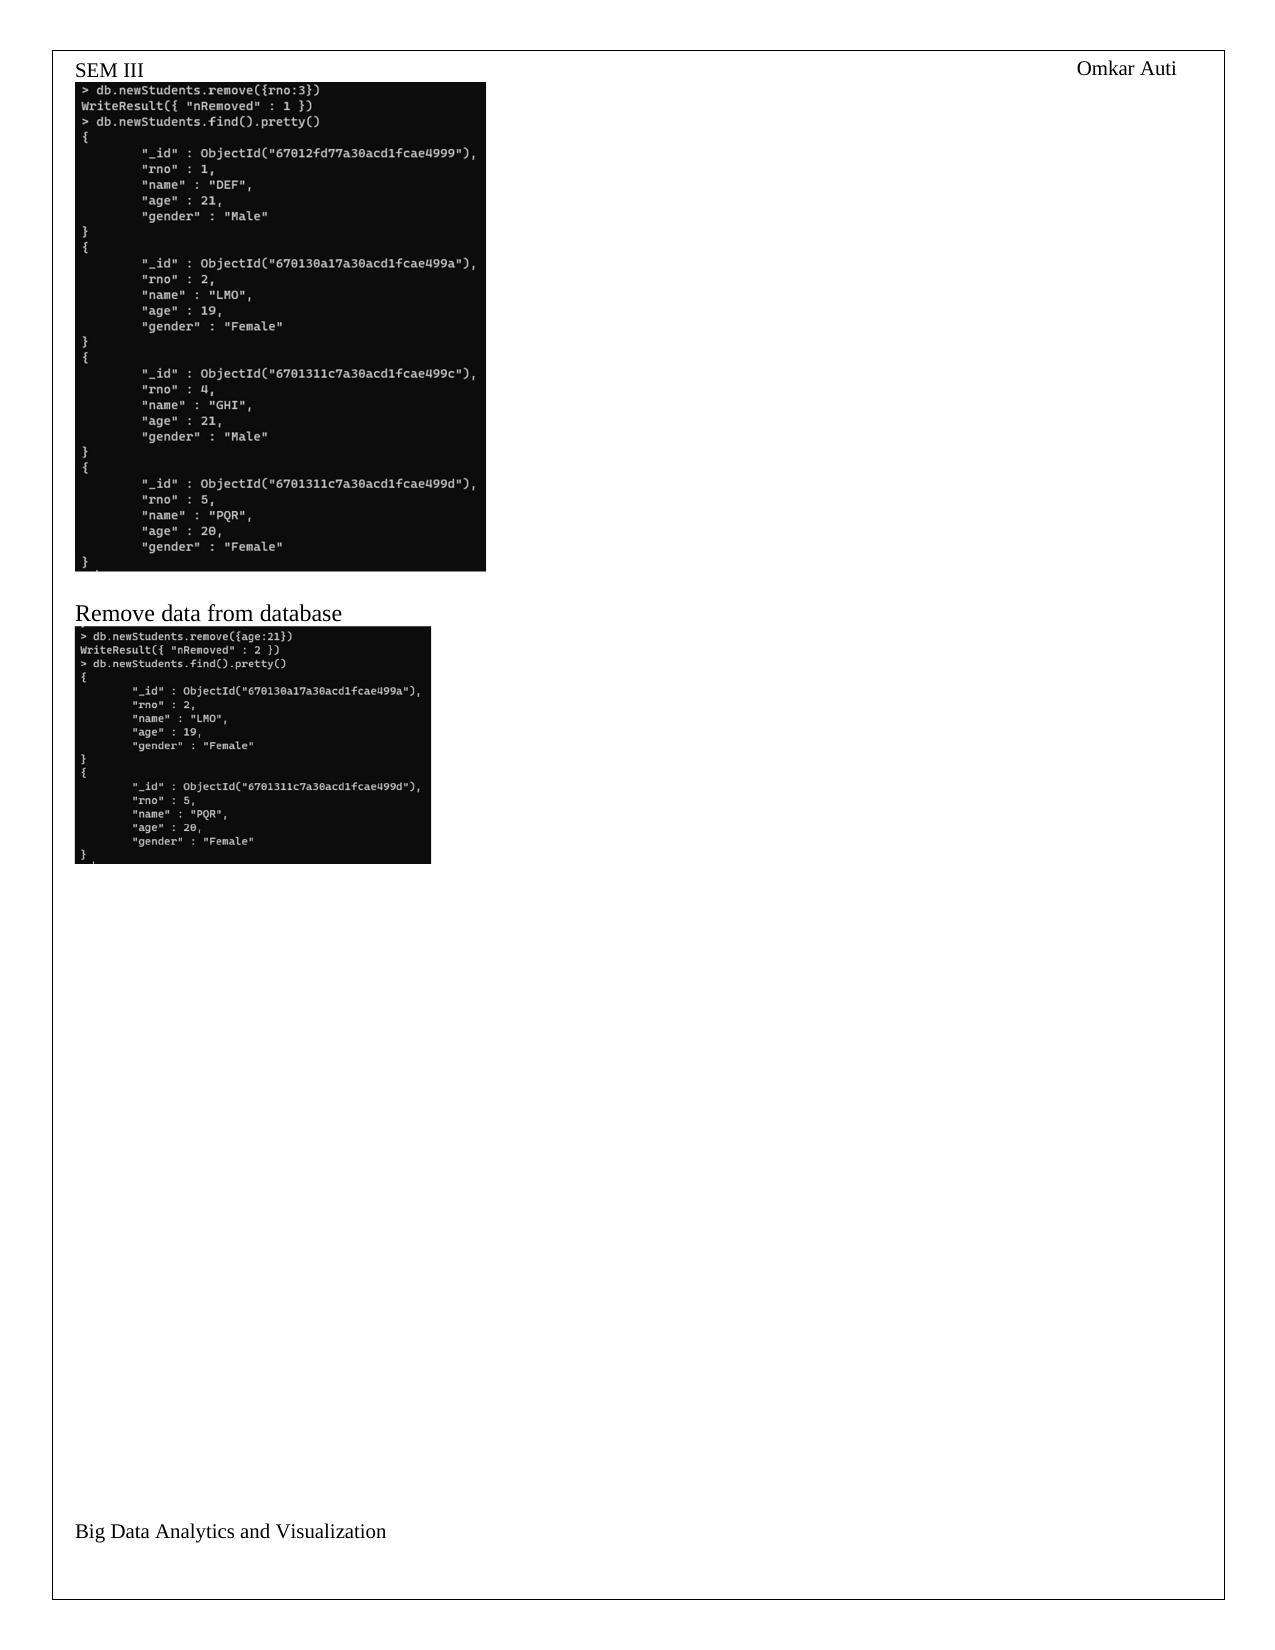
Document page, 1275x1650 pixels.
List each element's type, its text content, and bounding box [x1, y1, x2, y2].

picture [74, 626, 432, 864]
picture [74, 81, 487, 572]
text Remove data from database [75, 599, 1210, 627]
